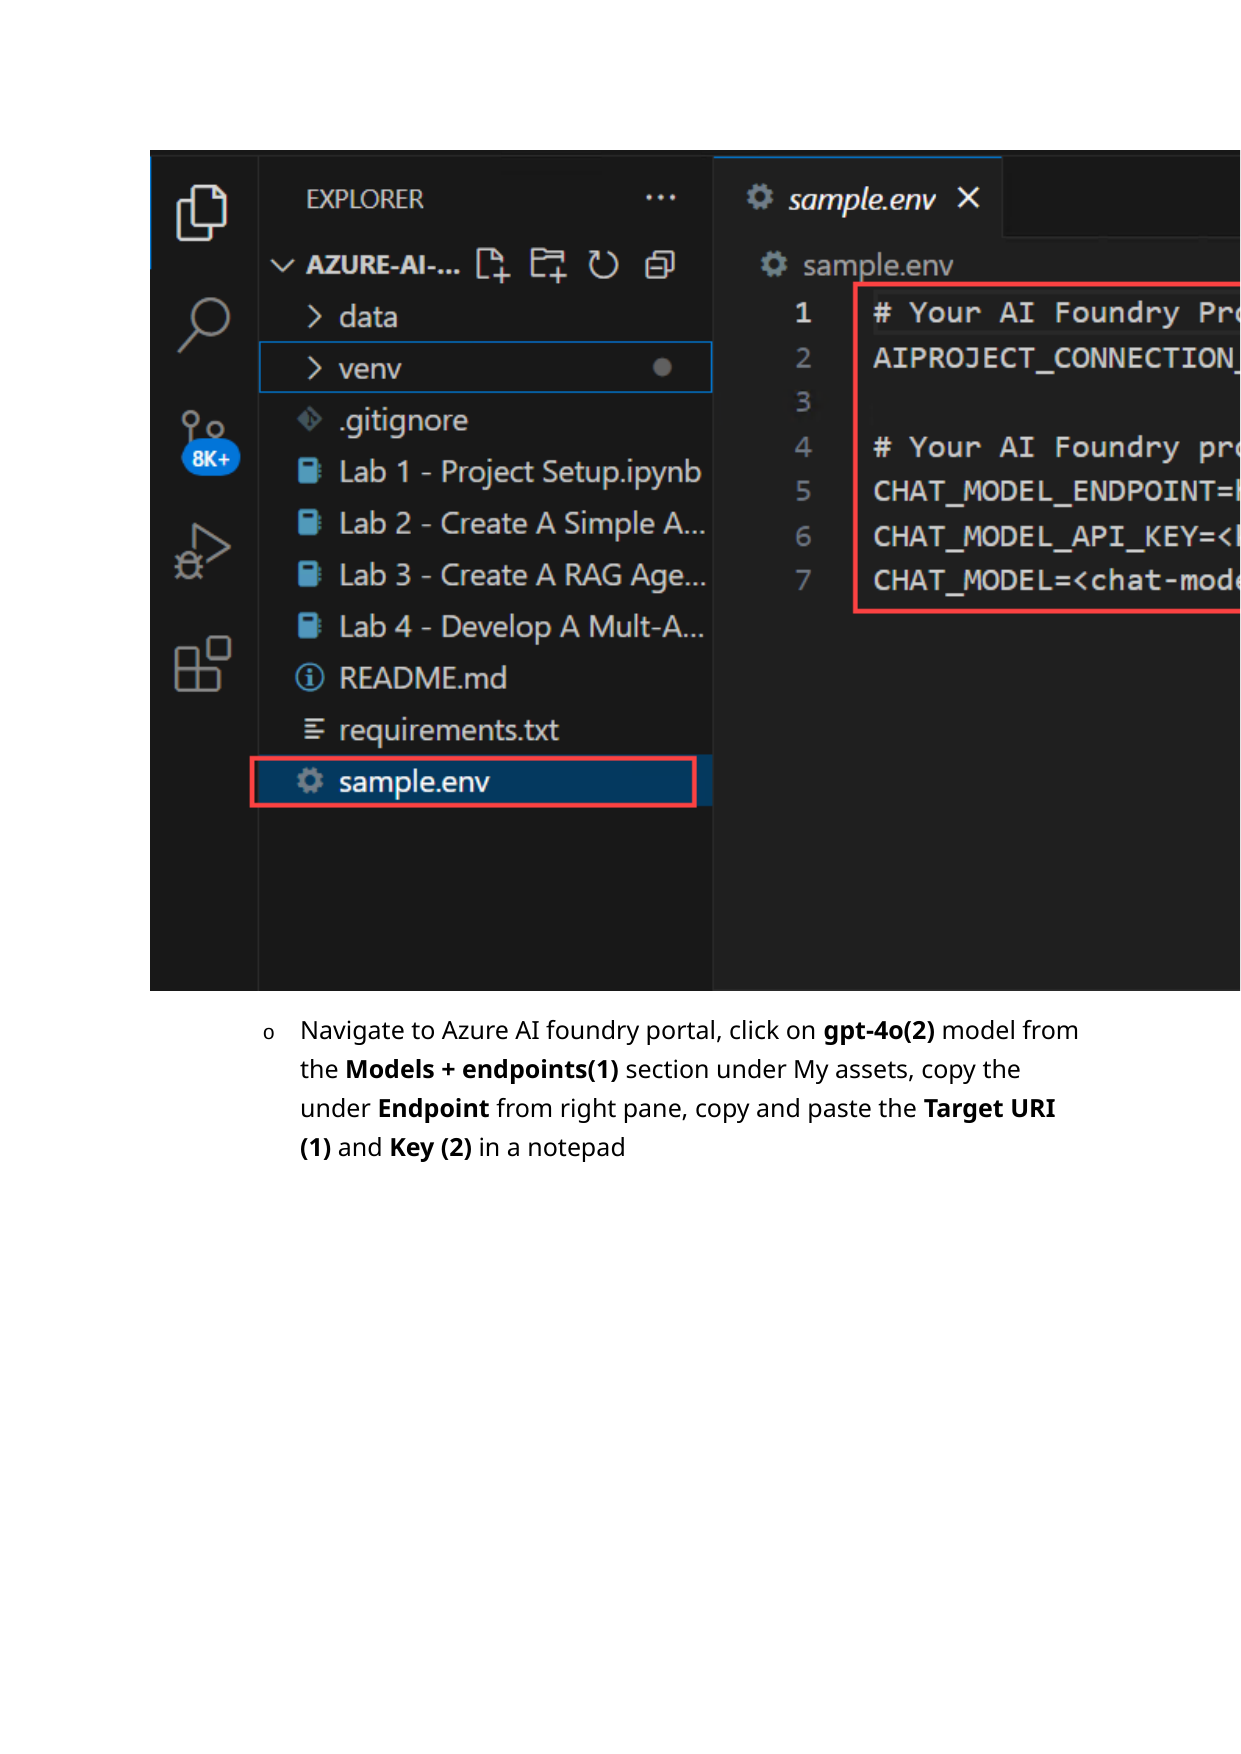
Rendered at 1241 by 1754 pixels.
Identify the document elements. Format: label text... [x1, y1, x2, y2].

list Navigate to Azure AI foundry portal, click on gpt-4o(2) model from the Models + endpoints(1) section under My assets, copy the under Endpoint from right pane, copy and paste the Target URI (1) and Key (2) in a notepad [262, 1012, 1090, 1164]
picture [150, 150, 1241, 991]
